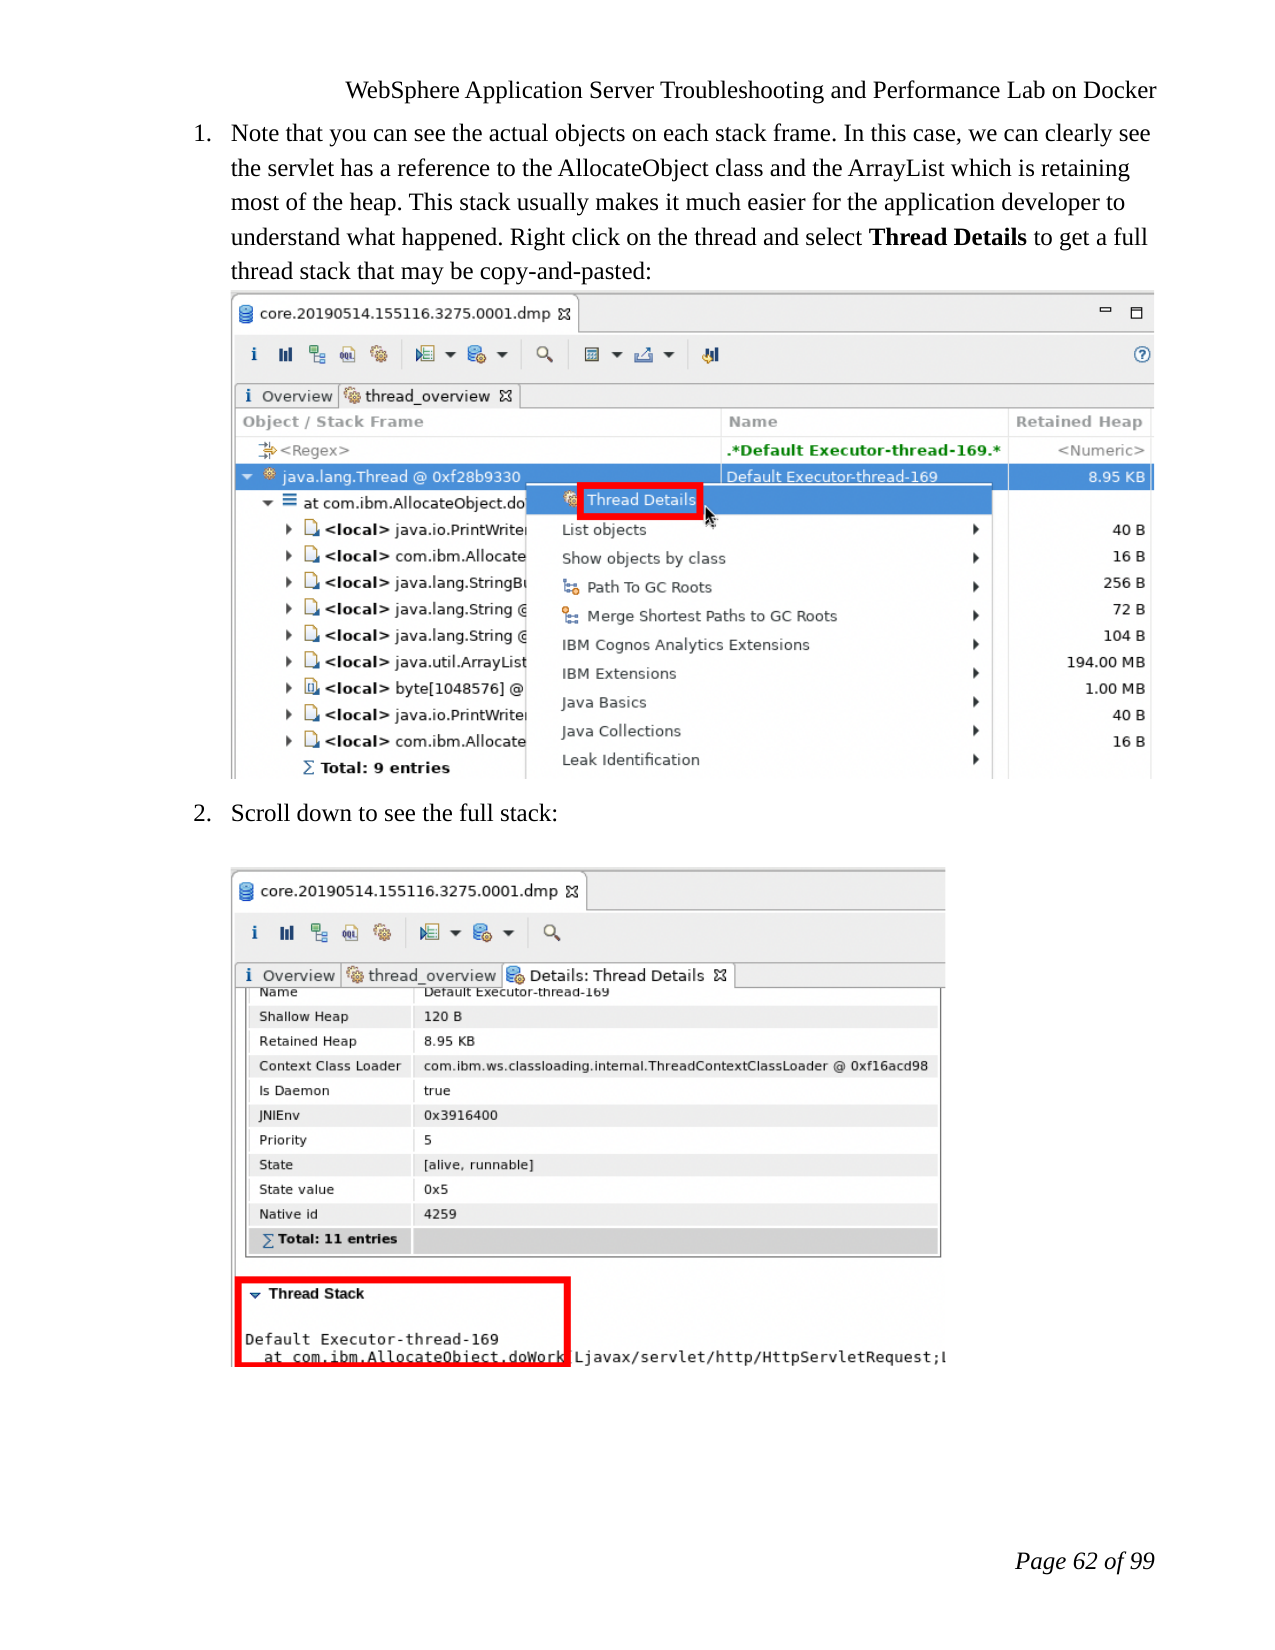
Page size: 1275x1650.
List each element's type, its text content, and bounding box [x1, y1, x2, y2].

picture [230, 867, 946, 1367]
picture [230, 290, 1155, 779]
